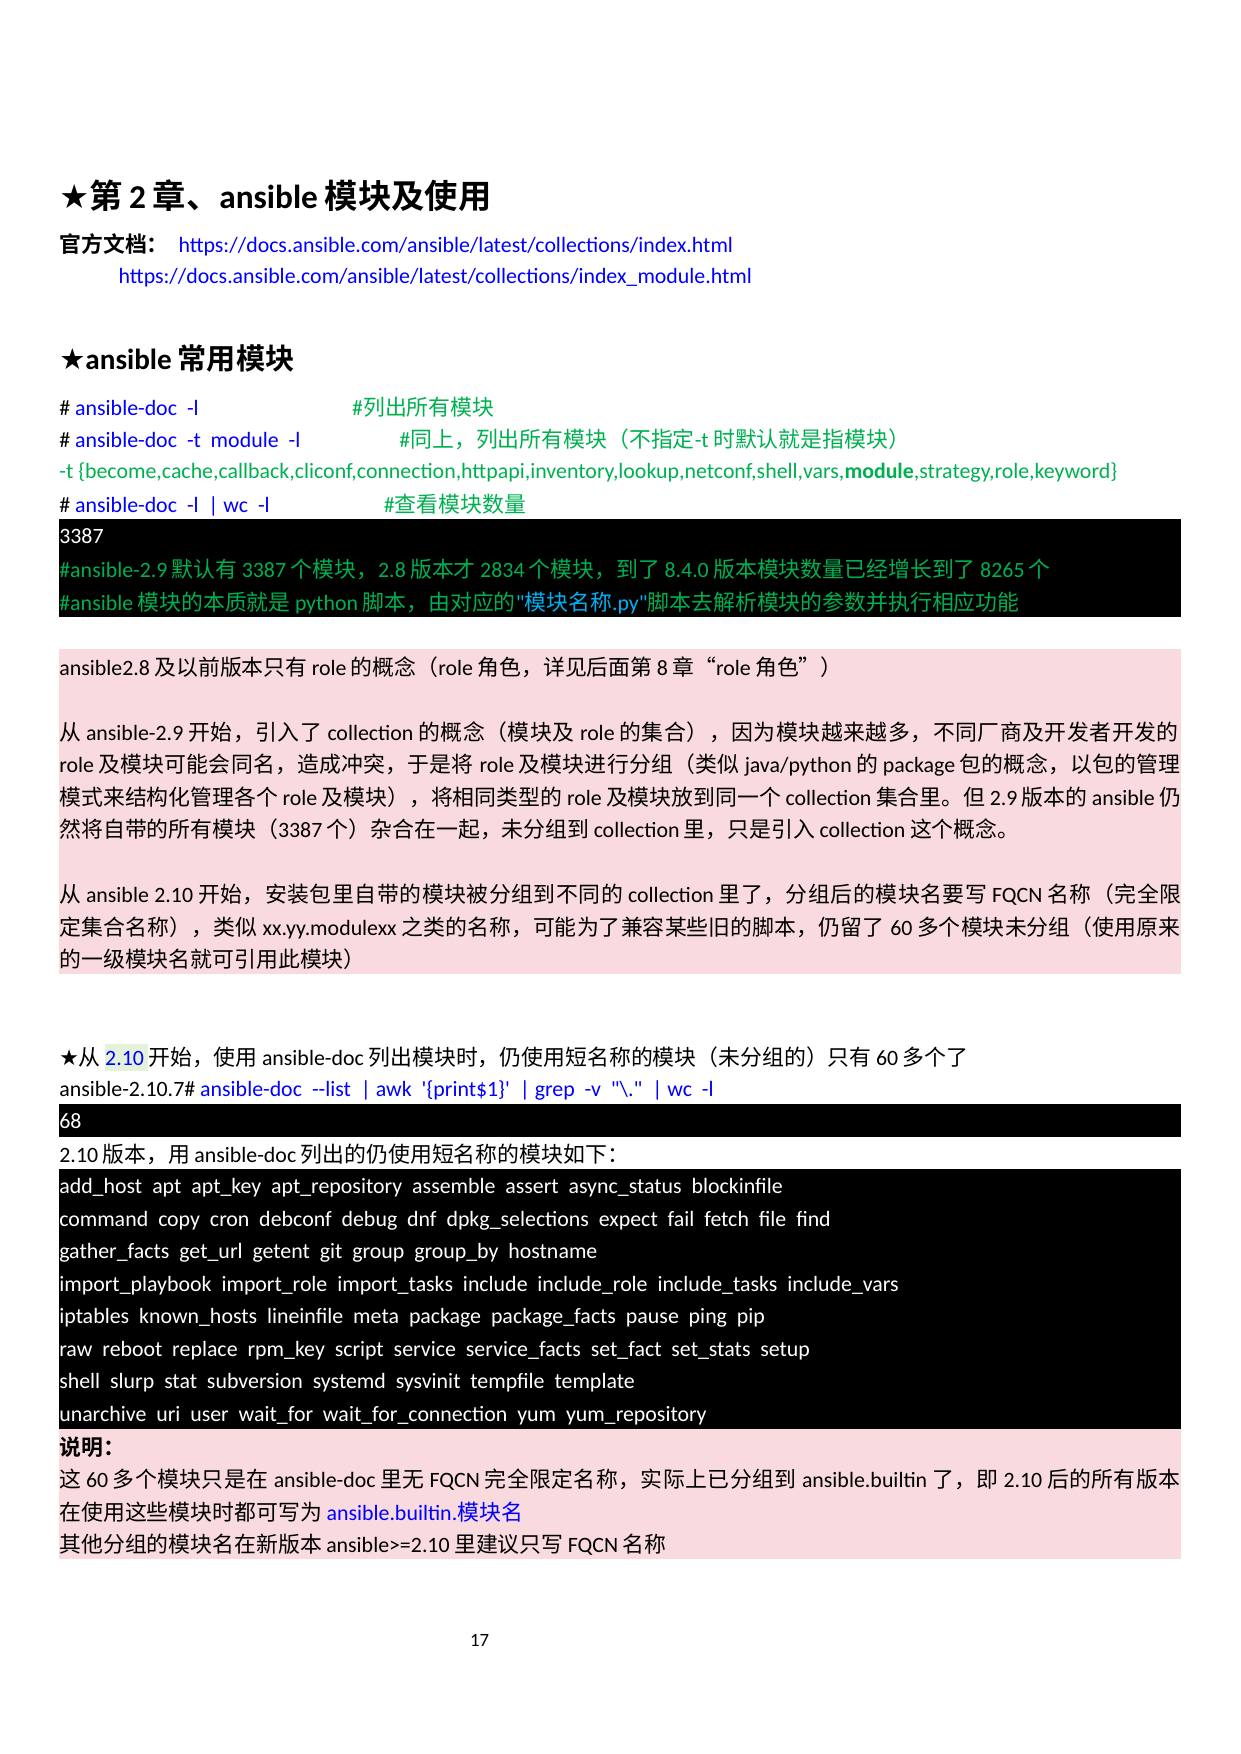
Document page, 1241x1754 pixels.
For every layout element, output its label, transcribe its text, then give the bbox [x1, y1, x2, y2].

text ★第2章、ansible模块及使用 [59, 162, 1181, 227]
text ★从2.10开始，使用ansible-doc列出模块时，仍使用短名称的模块（未分组的）只有60多个了 [59, 1039, 1181, 1072]
text # ansible-doc -l #列出所有模块 [59, 389, 1181, 422]
text ansible-2.10.7# ansible-doc --list | awk '{print$1}' | grep -v "\." | wc -l [59, 1072, 1181, 1104]
text #ansible-2.9默认有3387个模块，2.8版本才2834个模块，到了8.4.0版本模块数量已经增长到了8265个 [59, 552, 1181, 584]
text gather_facts get_url getent git group group_by hostname [59, 1234, 1181, 1267]
text 这60多个模块只是在ansible-doc里无FQCN完全限定名称，实际上已分组到ansible.builtin了，即2.10后的所有版本在使用这些模块时都可写为 ansible.builtin.模块名 [59, 1462, 1181, 1527]
text 说明： [59, 1429, 1181, 1462]
text ★ansible常用模块 [59, 324, 1181, 389]
text 68 [59, 1104, 1181, 1137]
text ansible2.8及以前版本只有role的概念（role角色，详见后面第8章“role角色”） [59, 649, 1181, 682]
text https://docs.ansible.com/ansible/latest/collections/index_module.html [59, 259, 1181, 292]
text 3387 [59, 519, 1181, 552]
text unarchive uri user wait_for wait_for_connection yum yum_repository [59, 1397, 1181, 1429]
text raw reboot replace rpm_key script service service_facts set_fact set_stats setup [59, 1332, 1181, 1364]
text import_playbook import_role import_tasks include include_role include_tasks include_vars [59, 1267, 1181, 1299]
text shell slurp stat subversion systemd sysvinit tempfile template [59, 1364, 1181, 1397]
text -t {become,cache,callback,cliconf,connection,httpapi,inventory,lookup,netconf,shell,vars,module,strategy,role,keyword} [59, 454, 1181, 487]
text command copy cron debconf debug dnf dpkg_selections expect fail fetch file find [59, 1202, 1181, 1234]
text # ansible-doc -t module -l #同上，列出所有模块（不指定-t时默认就是指模块） [59, 422, 1181, 454]
text iptables known_hosts lineinfile meta package package_facts pause ping pip [59, 1299, 1181, 1332]
text 2.10版本，用ansible-doc列出的仍使用短名称的模块如下： [59, 1137, 1181, 1169]
text #ansible模块的本质就是python脚本，由对应的"模块名称.py"脚本去解析模块的参数并执行相应功能 [59, 584, 1181, 617]
text 从ansible-2.9开始，引入了collection的概念（模块及role的集合），因为模块越来越多，不同厂商及开发者开发的role及模块可能会同名，造成冲突，于是将role及模块进行分组（类似java/python的package包的概念，以包的管理模式来结构化管理各个role及模块），将相同类型的role及模块放到同一个collection集合里。但2.9版本的ansible仍然将自带的所有模块（3387个）杂合在一起，未分组到collection里，只是引入collection这个概念。 [59, 714, 1181, 844]
text # ansible-doc -l | wc -l #查看模块数量 [59, 487, 1181, 519]
text 官方文档： https://docs.ansible.com/ansible/latest/collections/index.html [59, 227, 1181, 259]
text 从ansible 2.10开始，安装包里自带的模块被分组到不同的collection里了，分组后的模块名要写FQCN名称（完全限定集合名称），类似 xx.yy.modulexx之类的名称，可能为了兼容某些旧的脚本，仍留了60多个模块未分组（使用原来的一级模块名就可引用此模块） [59, 877, 1181, 974]
text add_host apt apt_key apt_repository assemble assert async_status blockinfile [59, 1169, 1181, 1202]
text 其他分组的模块名在新版本ansible>=2.10里建议只写FQCN名称 [59, 1527, 1181, 1559]
